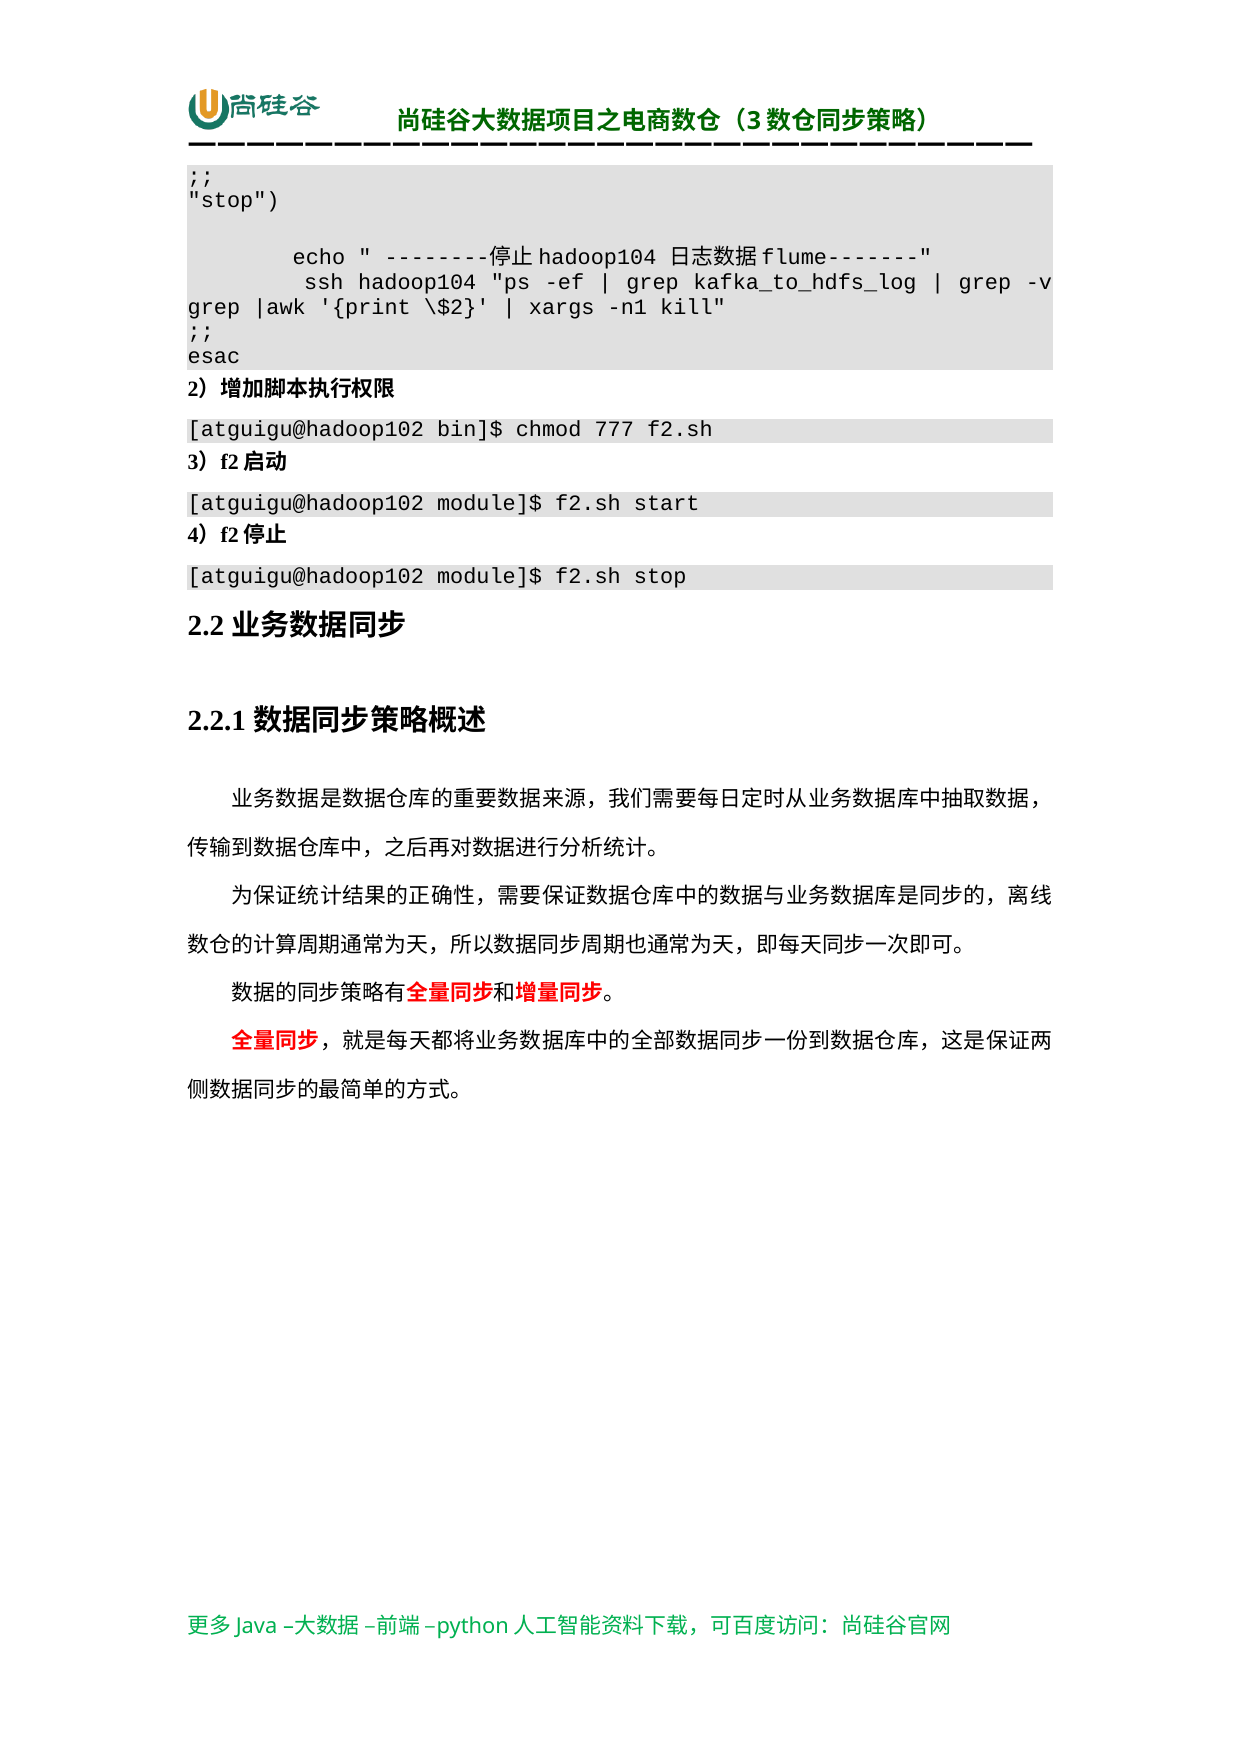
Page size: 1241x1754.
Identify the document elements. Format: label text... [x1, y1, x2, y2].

text 4）f2停止 [187, 517, 1053, 549]
text echo " --------停止 hadoop104 日志数据flume-------" [187, 239, 1053, 271]
text "stop") [187, 189, 1053, 214]
text 数据的同步策略有全量同步和增量同步。 [187, 975, 1053, 1007]
subtitle 2.2.1 数据同步策略概述 [187, 685, 1053, 750]
picture [187, 88, 320, 130]
text ssh hadoop104 "ps -ef | grep kafka_to_hdfs_log | grep -v grep |awk '{print \$2}' | xargs -n1 kill" [187, 271, 1053, 321]
text 全量同步，就是每天都将业务数据库中的全部数据同步一份到数据仓库，这是保证两侧数据同步的最简单的方式。 [187, 1023, 1053, 1104]
text ;; [187, 321, 1053, 346]
text 3）f2启动 [187, 443, 1053, 476]
text ;; [187, 165, 1053, 189]
text 业务数据是数据仓库的重要数据来源，我们需要每日定时从业务数据库中抽取数据，传输到数据仓库中，之后再对数据进行分析统计。 [187, 781, 1053, 862]
text [atguigu@hadoop102 module]$ f2.sh stop [187, 565, 1053, 590]
text 为保证统计结果的正确性，需要保证数据仓库中的数据与业务数据库是同步的，离线数仓的计算周期通常为天，所以数据同步周期也通常为天，即每天同步一次即可。 [187, 878, 1053, 959]
text [atguigu@hadoop102 module]$ f2.sh start [187, 492, 1053, 517]
subtitle 2.2 业务数据同步 [187, 590, 1053, 655]
text 2）增加脚本执行权限 [187, 370, 1053, 403]
text [atguigu@hadoop102 bin]$ chmod 777 f2.sh [187, 419, 1053, 443]
text esac [187, 346, 1053, 370]
